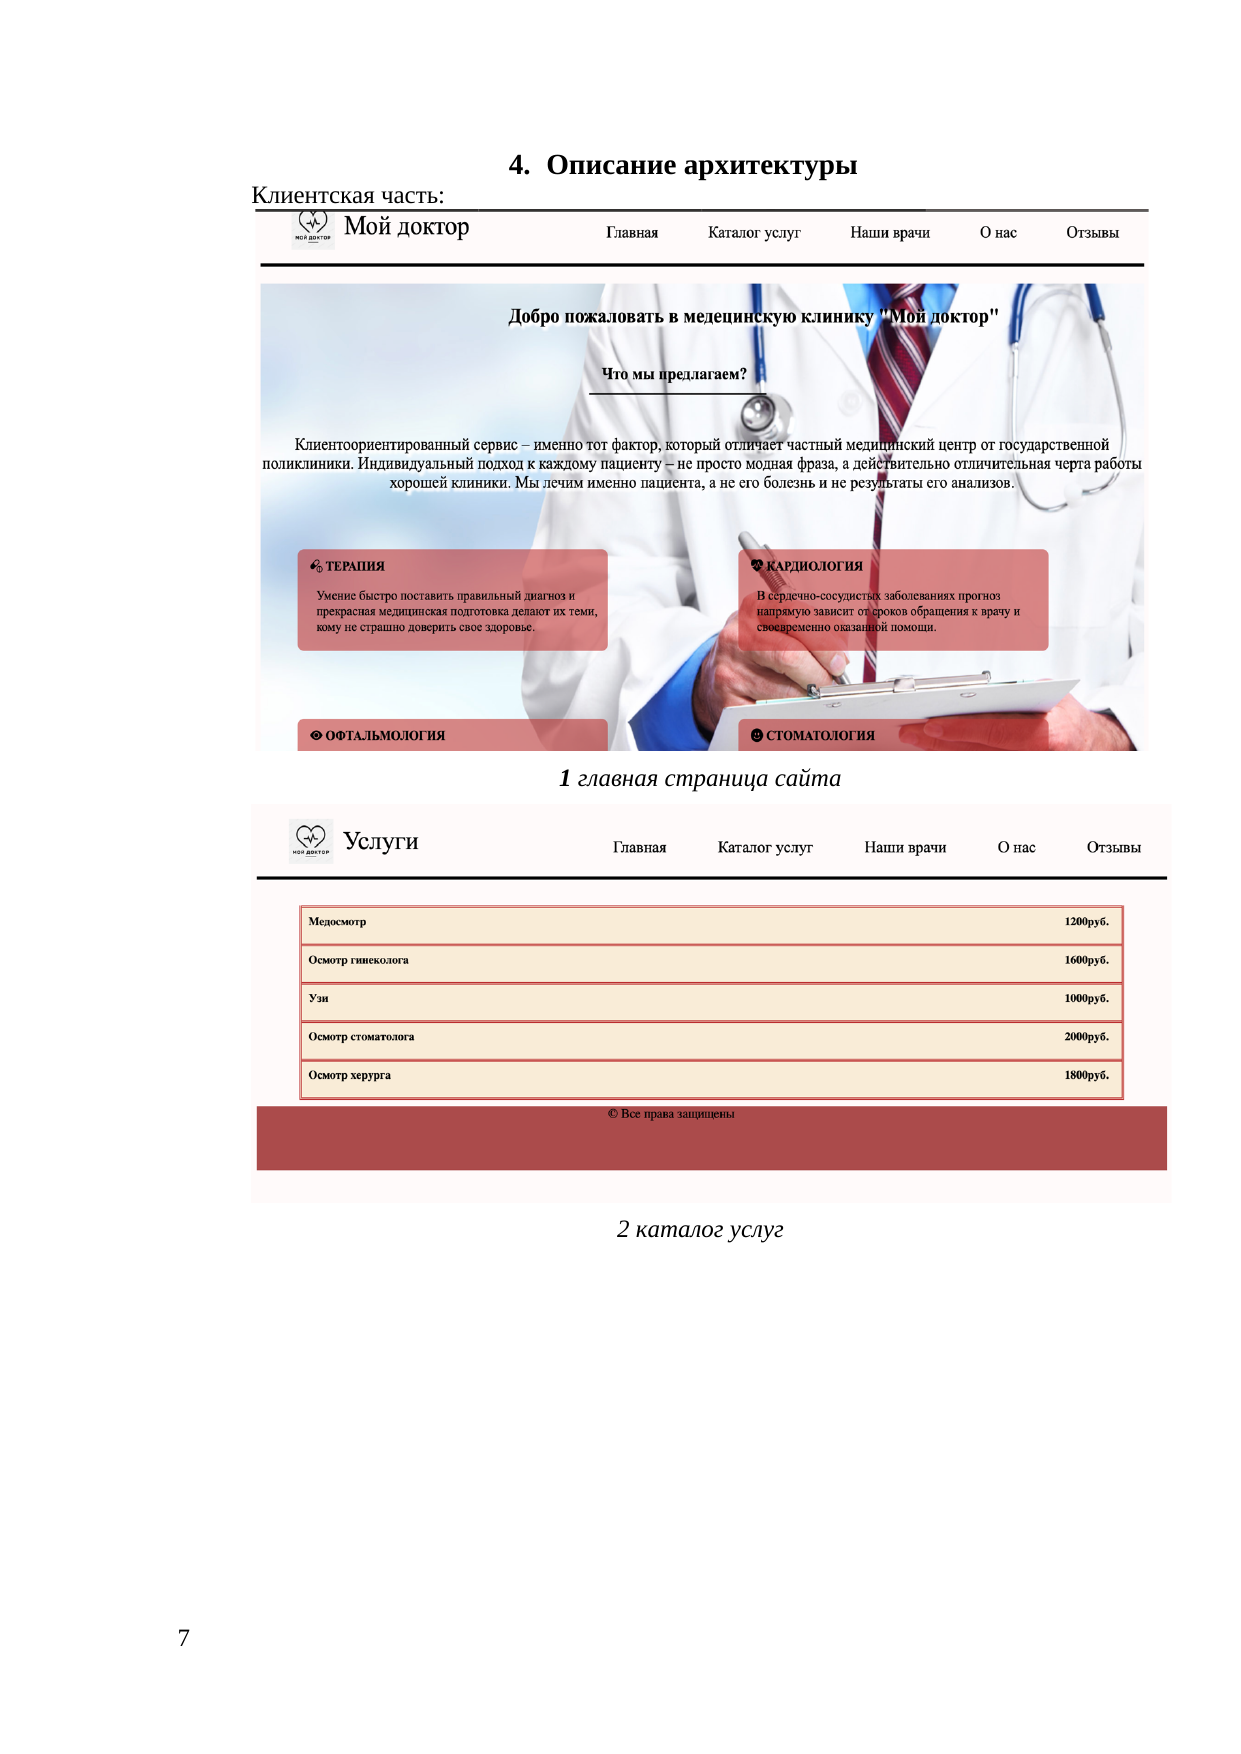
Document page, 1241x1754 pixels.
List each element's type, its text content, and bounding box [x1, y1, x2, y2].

picture [251, 804, 1172, 1203]
text 2 каталог услуг [177, 1214, 1152, 1243]
picture [255, 209, 1149, 751]
list Описание архитектуры [215, 147, 1152, 180]
text Клиентская часть: [177, 180, 1152, 209]
text 1 главная страница сайта [177, 763, 1152, 792]
